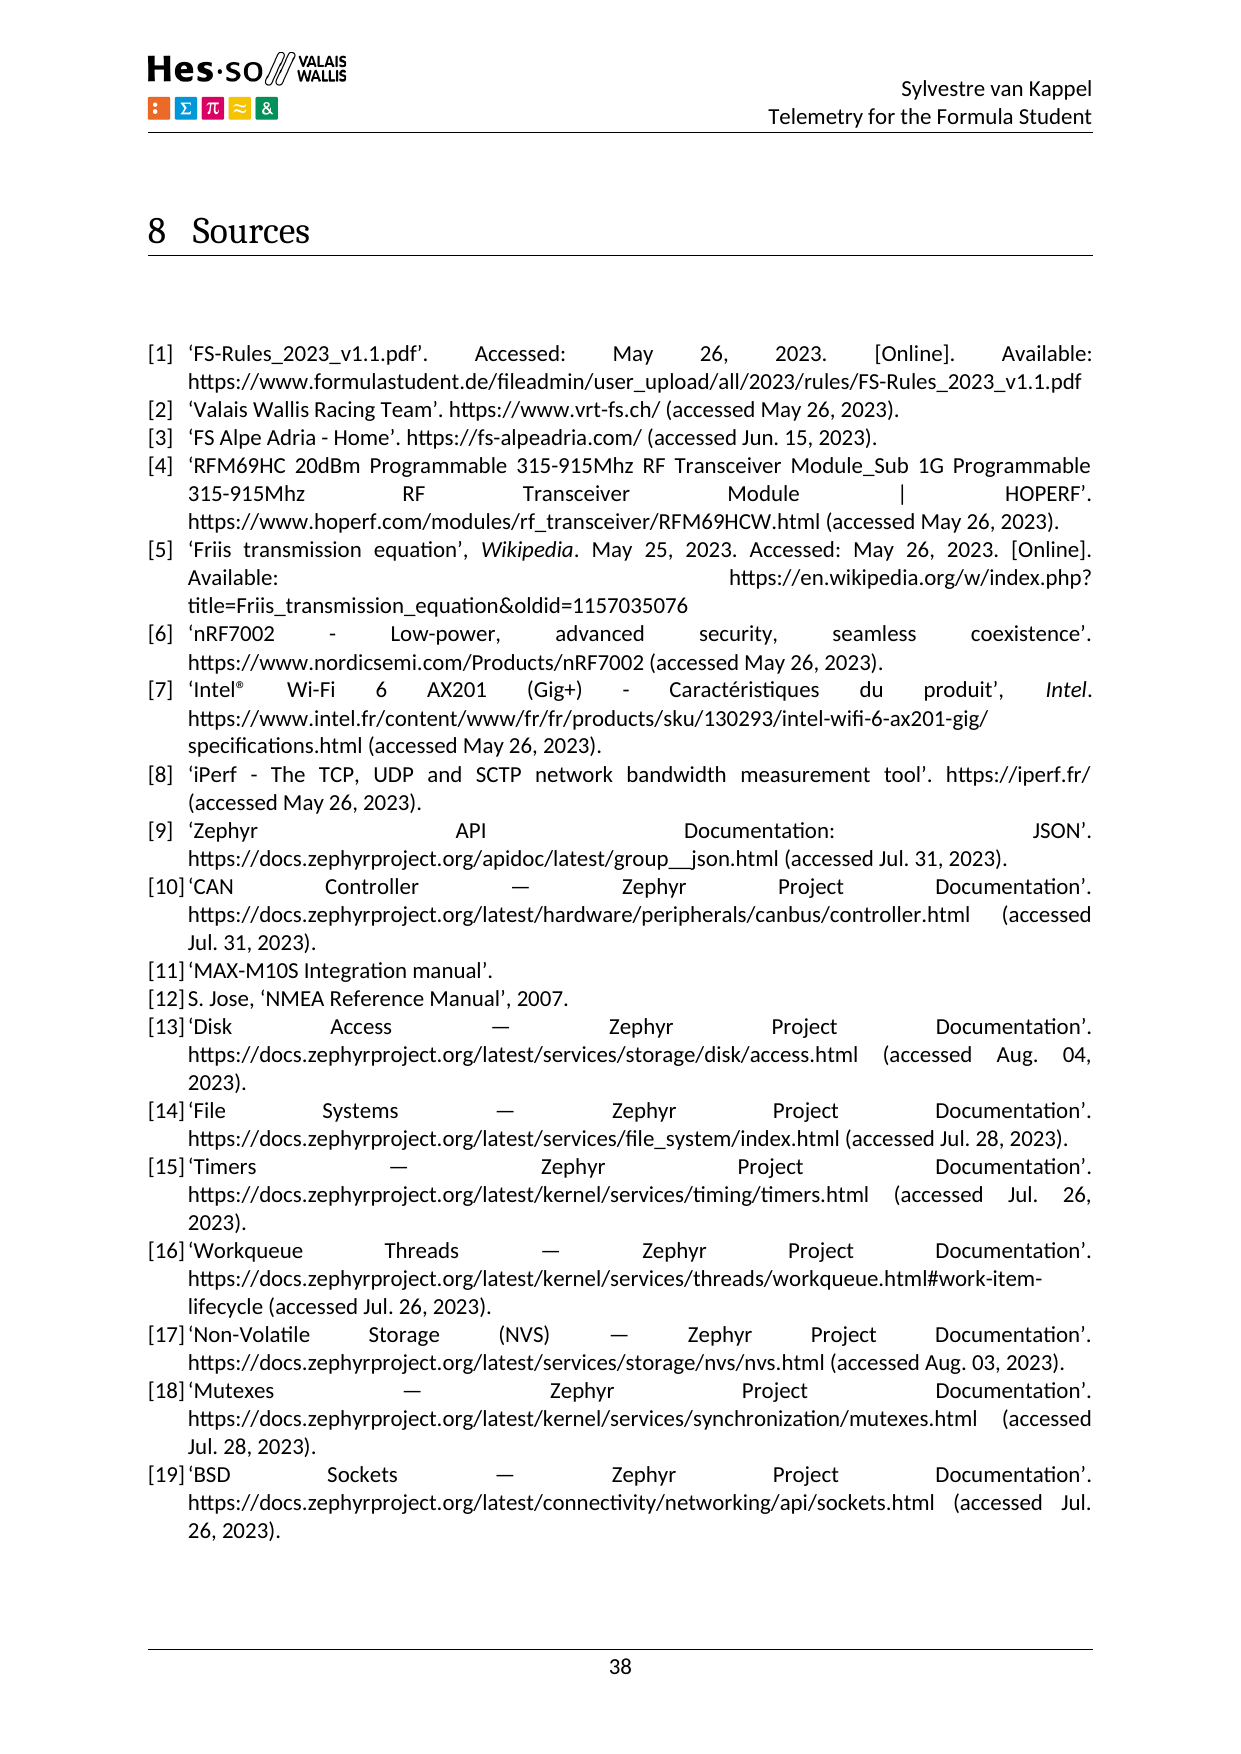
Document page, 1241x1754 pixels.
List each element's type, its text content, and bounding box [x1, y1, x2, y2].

text [16] ‘Workqueue Threads — Zephyr Project Documentation’. https://docs.zephyrproject.org/latest/kernel/services/threads/workqueue.html#work-item-lifecycle (accessed Jul. 26, 2023). [148, 1236, 1093, 1320]
text [19] ‘BSD Sockets — Zephyr Project Documentation’. https://docs.zephyrproject.org/latest/connectivity/networking/api/sockets.html (accessed Jul. 26, 2023). [148, 1460, 1093, 1544]
text [1] ‘FS-Rules_2023_v1.1.pdf’. Accessed: May 26, 2023. [Online]. Available: https://www.formulastudent.de/fileadmin/user_upload/all/2023/rules/FS-Rules_2023_v1.1.pdf [148, 339, 1093, 395]
text [7] ‘Intel® Wi-Fi 6 AX201 (Gig+) - Caractéristiques du produit’, Intel. https://www.intel.fr/content/www/fr/fr/products/sku/130293/intel-wifi-6-ax201-gig/specifications.html (accessed May 26, 2023). [148, 676, 1093, 760]
text [3] ‘FS Alpe Adria - Home’. https://fs-alpeadria.com/ (accessed Jun. 15, 2023). [148, 423, 1093, 451]
text [13] ‘Disk Access — Zephyr Project Documentation’. https://docs.zephyrproject.org/latest/services/storage/disk/access.html (accessed Aug. 04, 2023). [148, 1012, 1093, 1096]
text [5] ‘Friis transmission equation’, Wikipedia. May 25, 2023. Accessed: May 26, 2023. [Online]. Available: https://en.wikipedia.org/w/index.php?title=Friis_transmission_equation&oldid=1157035076 [148, 536, 1093, 619]
text [18] ‘Mutexes — Zephyr Project Documentation’. https://docs.zephyrproject.org/latest/kernel/services/synchronization/mutexes.html (accessed Jul. 28, 2023). [148, 1376, 1093, 1460]
text [11] ‘MAX-M10S Integration manual’. [148, 956, 1093, 984]
subtitle Sources [148, 209, 1093, 255]
text [2] ‘Valais Wallis Racing Team’. https://www.vrt-fs.ch/ (accessed May 26, 2023). [148, 395, 1093, 423]
text [15] ‘Timers — Zephyr Project Documentation’. https://docs.zephyrproject.org/latest/kernel/services/timing/timers.html (accessed Jul. 26, 2023). [148, 1152, 1093, 1236]
text [9] ‘Zephyr API Documentation: JSON’. https://docs.zephyrproject.org/apidoc/latest/group__json.html (accessed Jul. 31, 2023). [148, 816, 1093, 872]
text [10] ‘CAN Controller — Zephyr Project Documentation’. https://docs.zephyrproject.org/latest/hardware/peripherals/canbus/controller.html (accessed Jul. 31, 2023). [148, 872, 1093, 956]
text [17] ‘Non-Volatile Storage (NVS) — Zephyr Project Documentation’. https://docs.zephyrproject.org/latest/services/storage/nvs/nvs.html (accessed Aug. 03, 2023). [148, 1320, 1093, 1376]
text [12] S. Jose, ‘NMEA Reference Manual’, 2007. [148, 984, 1093, 1012]
text [6] ‘nRF7002 - Low-power, advanced security, seamless coexistence’. https://www.nordicsemi.com/Products/nRF7002 (accessed May 26, 2023). [148, 619, 1093, 676]
text [4] ‘RFM69HC 20dBm Programmable 315-915Mhz RF Transceiver Module_Sub 1G Programmable 315-915Mhz RF Transceiver Module | HOPERF’. https://www.hoperf.com/modules/rf_transceiver/RFM69HCW.html (accessed May 26, 2023). [148, 451, 1093, 536]
text [14] ‘File Systems — Zephyr Project Documentation’. https://docs.zephyrproject.org/latest/services/file_system/index.html (accessed Jul. 28, 2023). [148, 1096, 1093, 1152]
text [8] ‘iPerf - The TCP, UDP and SCTP network bandwidth measurement tool’. https://iperf.fr/ (accessed May 26, 2023). [148, 760, 1093, 816]
picture [147, 52, 347, 120]
